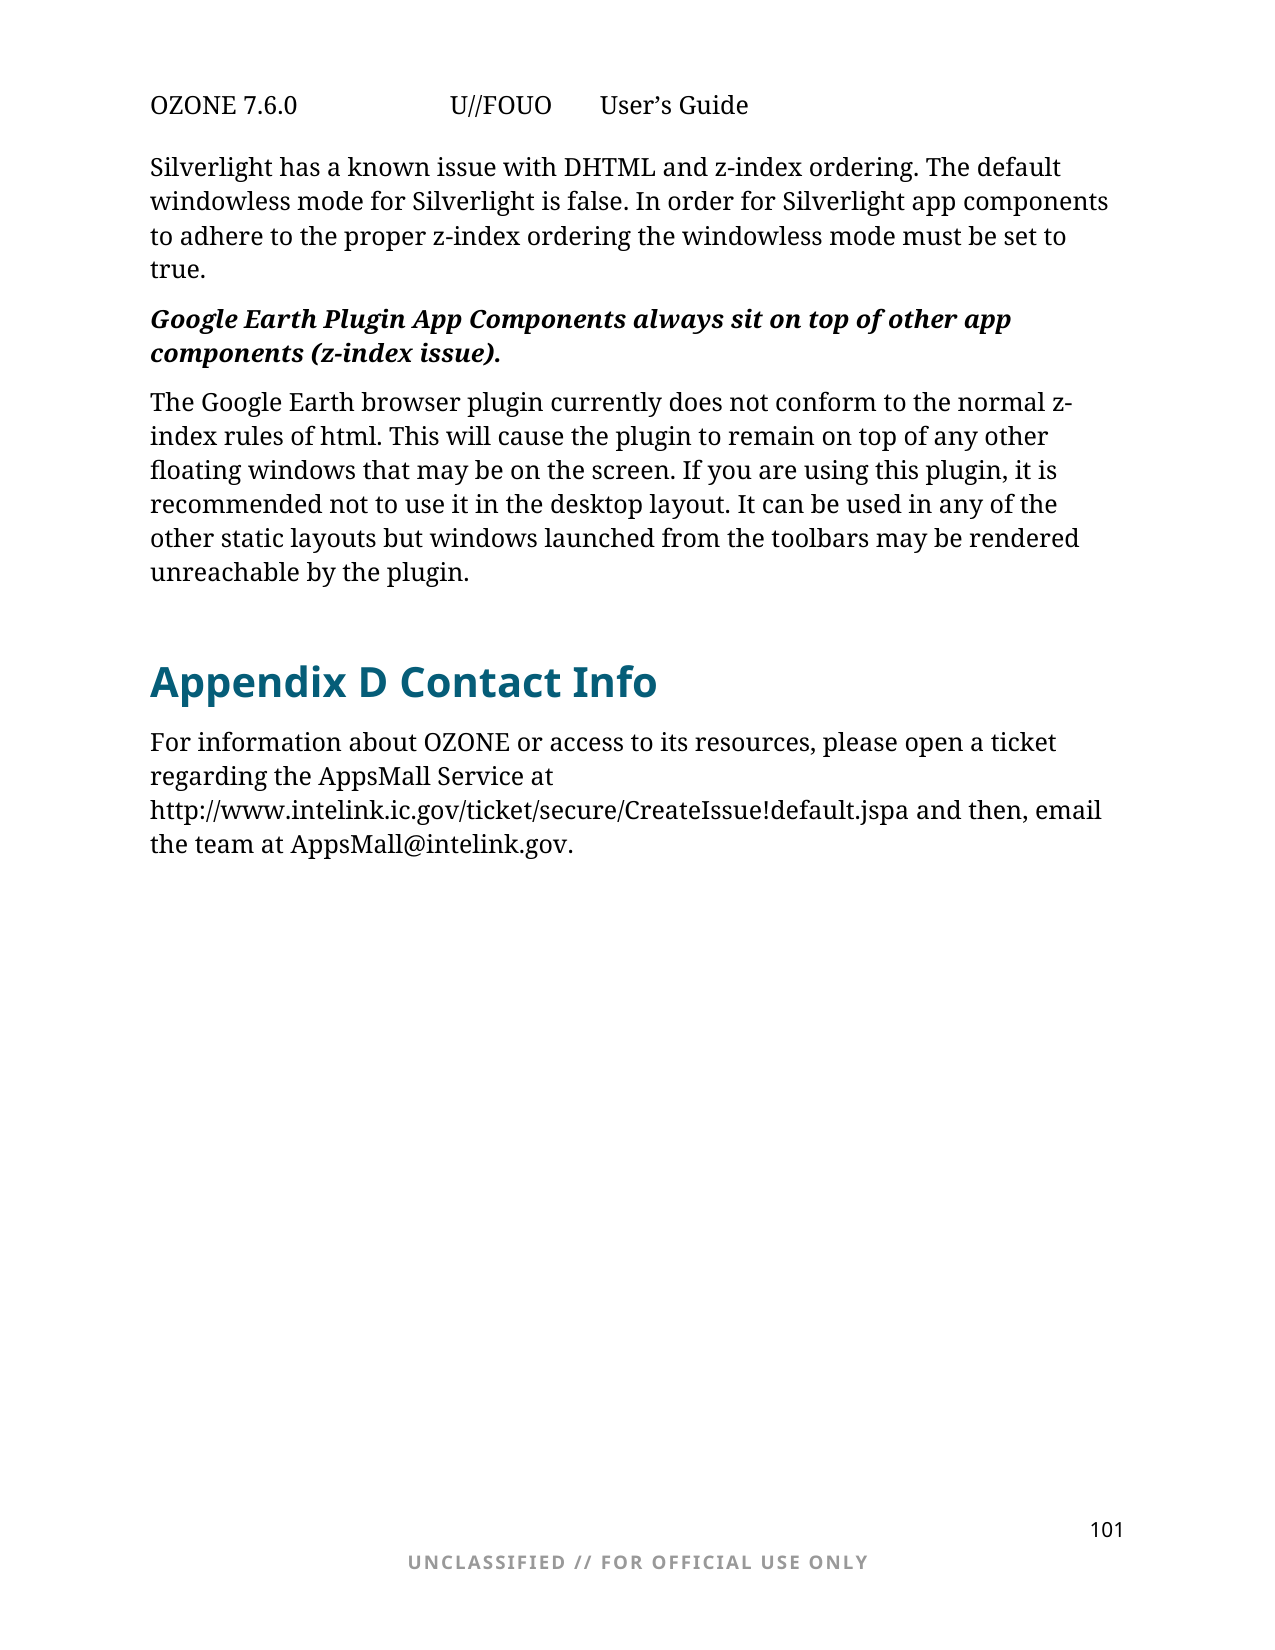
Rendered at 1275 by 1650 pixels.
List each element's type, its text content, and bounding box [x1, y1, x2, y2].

text For information about OZONE or access to its resources, please open a ticket regarding the AppsMall Service at http://www.intelink.ic.gov/ticket/secure/CreateIssue!default.jspa and then, email the team at AppsMall@intelink.gov. [150, 724, 1125, 861]
subtitle Contact Info [150, 653, 1125, 709]
text Google Earth Plugin App Components always sit on top of other app components (z-index issue). [150, 301, 1125, 369]
text Silverlight has a known issue with DHTML and z-index ordering. The default windowless mode for Silverlight is false. In order for Silverlight app components to adhere to the proper z-index ordering the windowless mode must be set to true. [150, 150, 1125, 286]
text The Google Earth browser plugin currently does not conform to the normal z-index rules of html. This will cause the plugin to remain on top of any other floating windows that may be on the screen. If you are using this plugin, it is recommended not to use it in the desktop layout. It can be used in any of the other static layouts but windows launched from the toolbars may be rendered unreachable by the plugin. [150, 384, 1125, 589]
